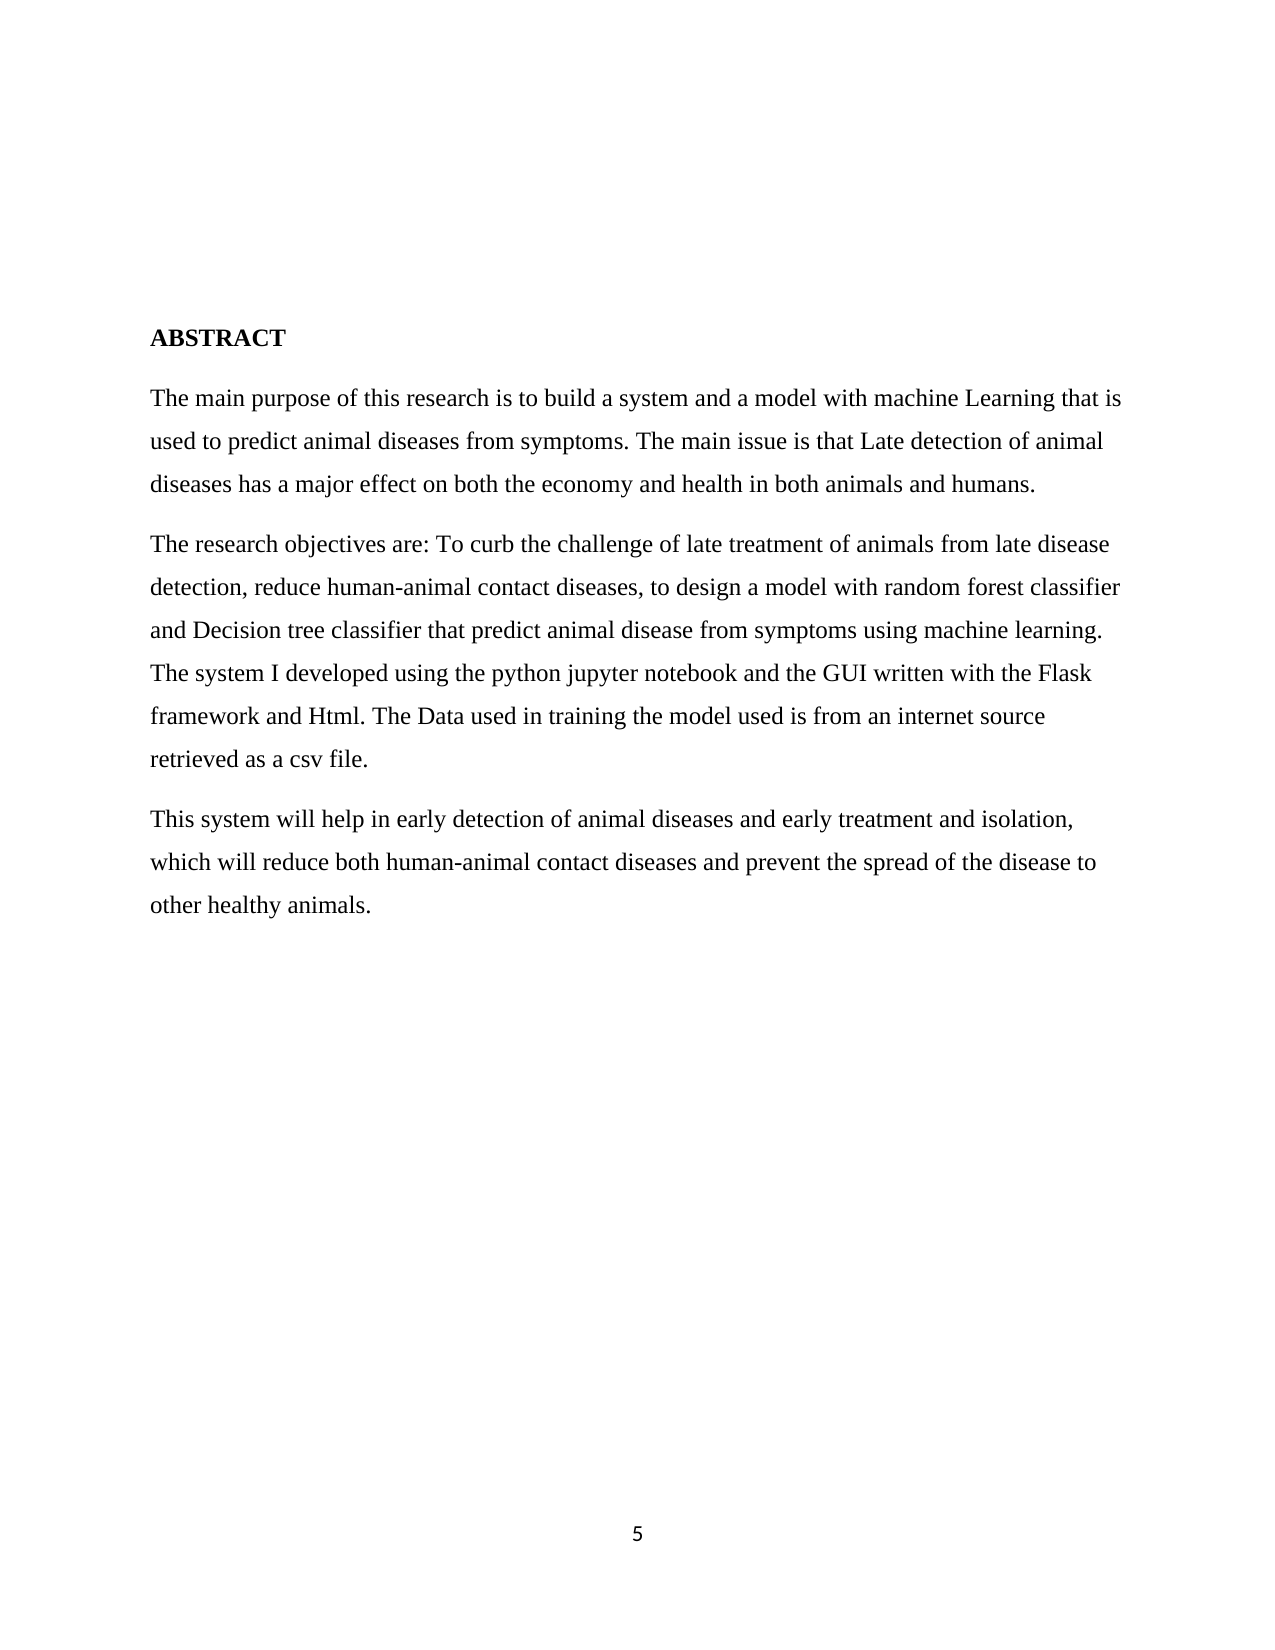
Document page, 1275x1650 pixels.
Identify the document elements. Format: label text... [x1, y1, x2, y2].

text The research objectives are: To curb the challenge of late treatment of animals from late disease detection, reduce human-animal contact diseases, to design a model with random forest classifier and Decision tree classifier that predict animal disease from symptoms using machine learning. The system I developed using the python jupyter notebook and the GUI written with the Flask framework and Html. The Data used in training the model used is from an internet source retrieved as a csv file. [150, 529, 1125, 773]
text ABSTRACT [150, 323, 1125, 352]
text This system will help in early detection of animal diseases and early treatment and isolation, which will reduce both human-animal contact diseases and prevent the spread of the disease to other healthy animals. [150, 804, 1125, 919]
text The main purpose of this research is to build a system and a model with machine Learning that is used to predict animal diseases from symptoms. The main issue is that Late detection of animal diseases has a major effect on both the economy and health in both animals and humans. [150, 383, 1125, 498]
